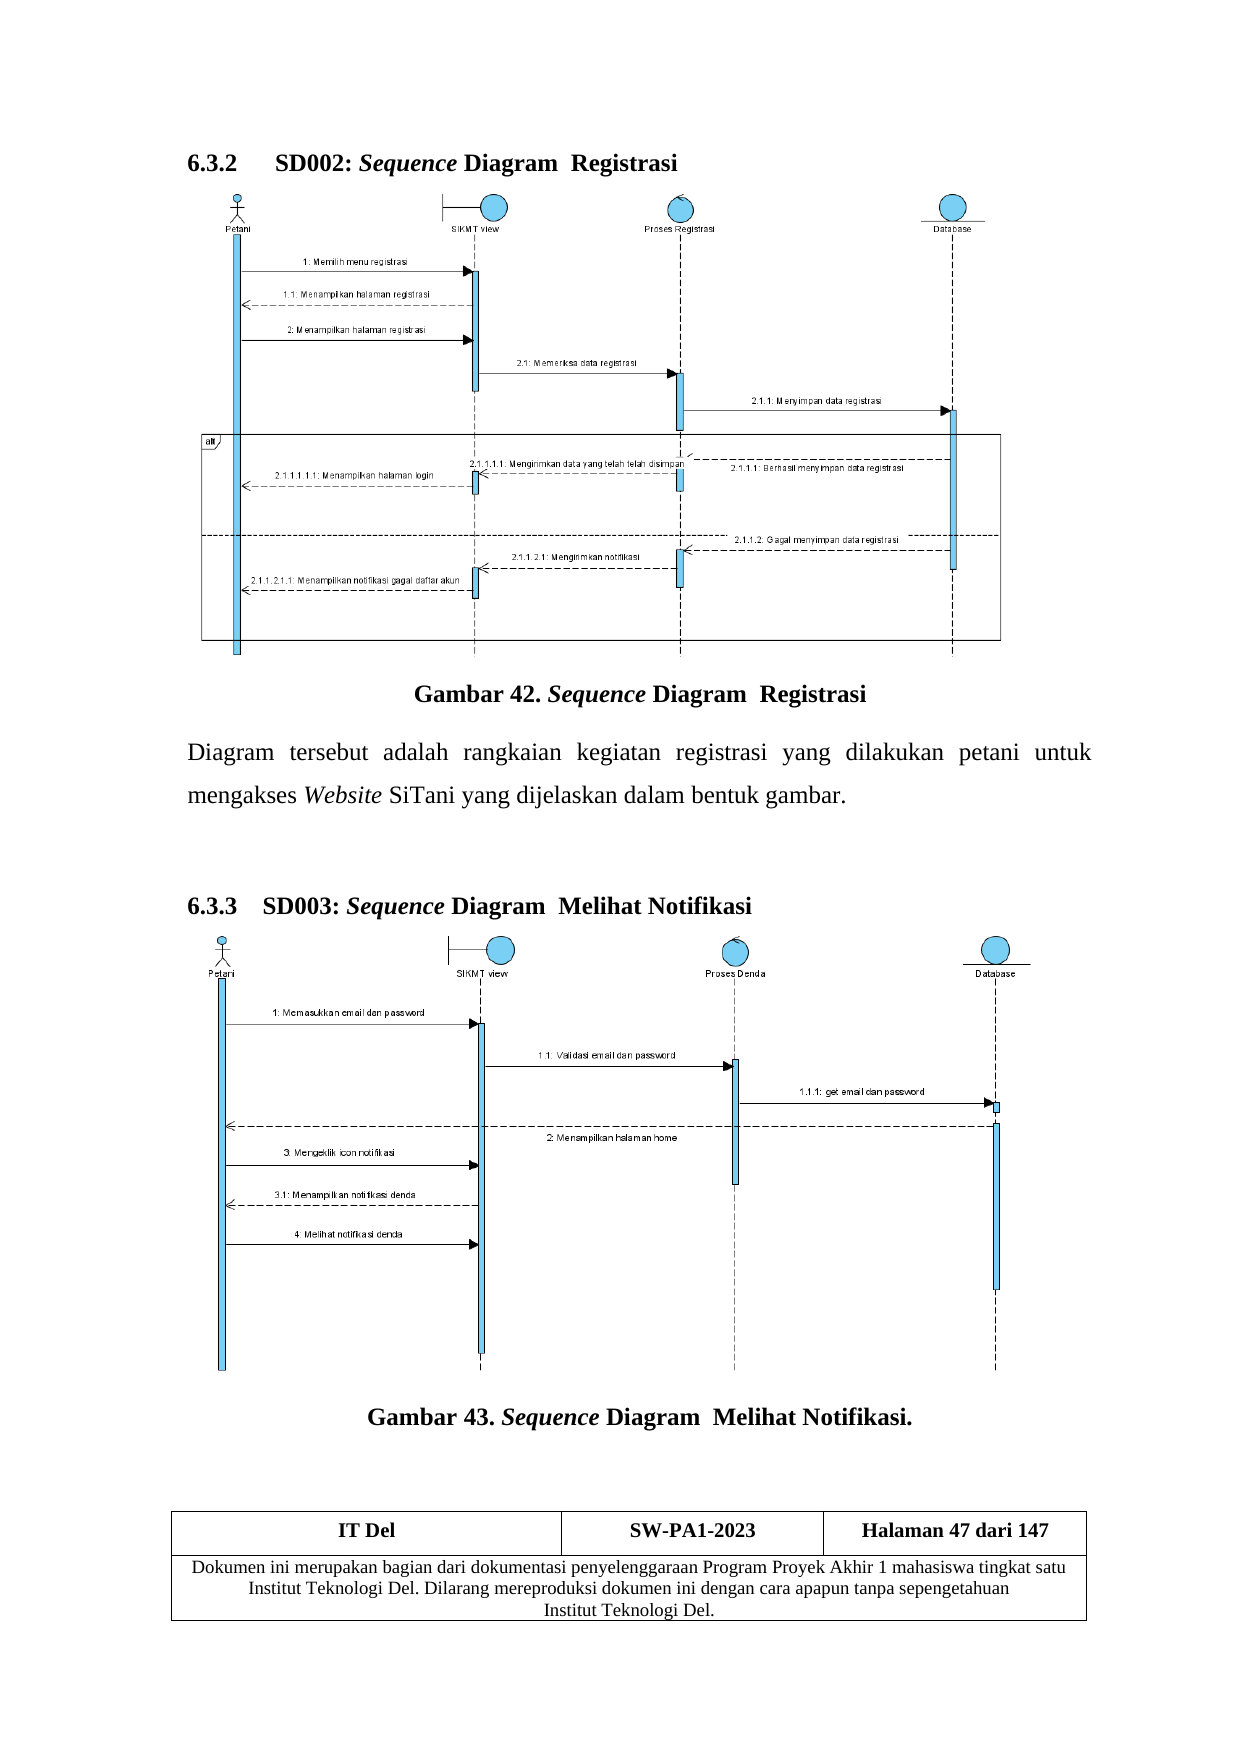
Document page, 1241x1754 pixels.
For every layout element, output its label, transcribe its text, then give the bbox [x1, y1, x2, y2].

text Diagram tersebut adalah rangkaian kegiatan registrasi yang dilakukan petani untuk mengakses Website SiTani yang dijelaskan dalam bentuk gambar. [187, 737, 1092, 809]
subtitle SD002: Sequence Diagram Registrasi [187, 148, 1092, 176]
picture [187, 182, 1019, 665]
subtitle SD003: Sequence Diagram Melihat Notifikasi [187, 891, 1092, 920]
picture [187, 926, 1093, 1388]
text Gambar 43. Sequence Diagram Melihat Notifikasi. [187, 1402, 1092, 1431]
text Gambar 42. Sequence Diagram Registrasi [187, 679, 1092, 708]
